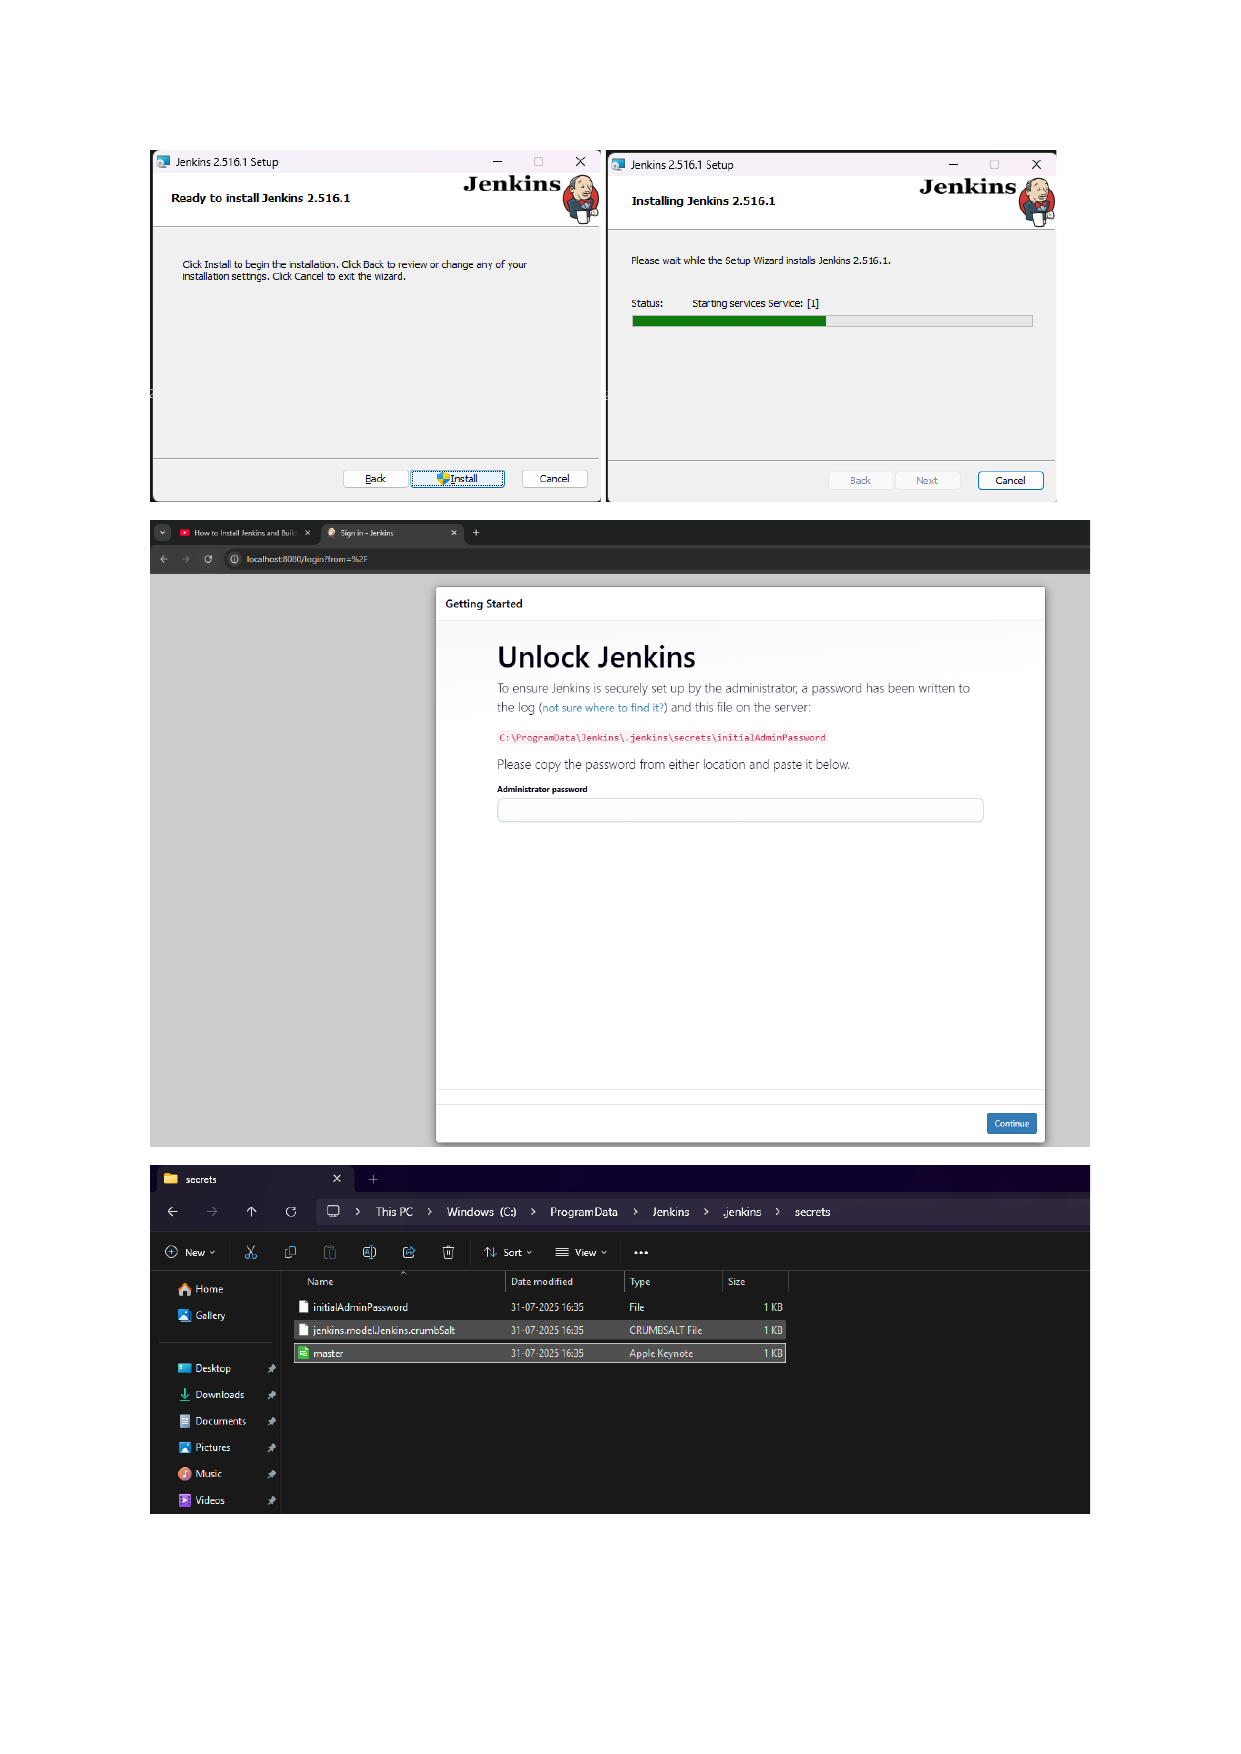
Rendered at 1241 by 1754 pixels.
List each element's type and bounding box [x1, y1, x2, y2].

picture [150, 1165, 1091, 1514]
picture [605, 150, 1057, 502]
picture [150, 520, 1091, 1147]
picture [150, 150, 601, 502]
